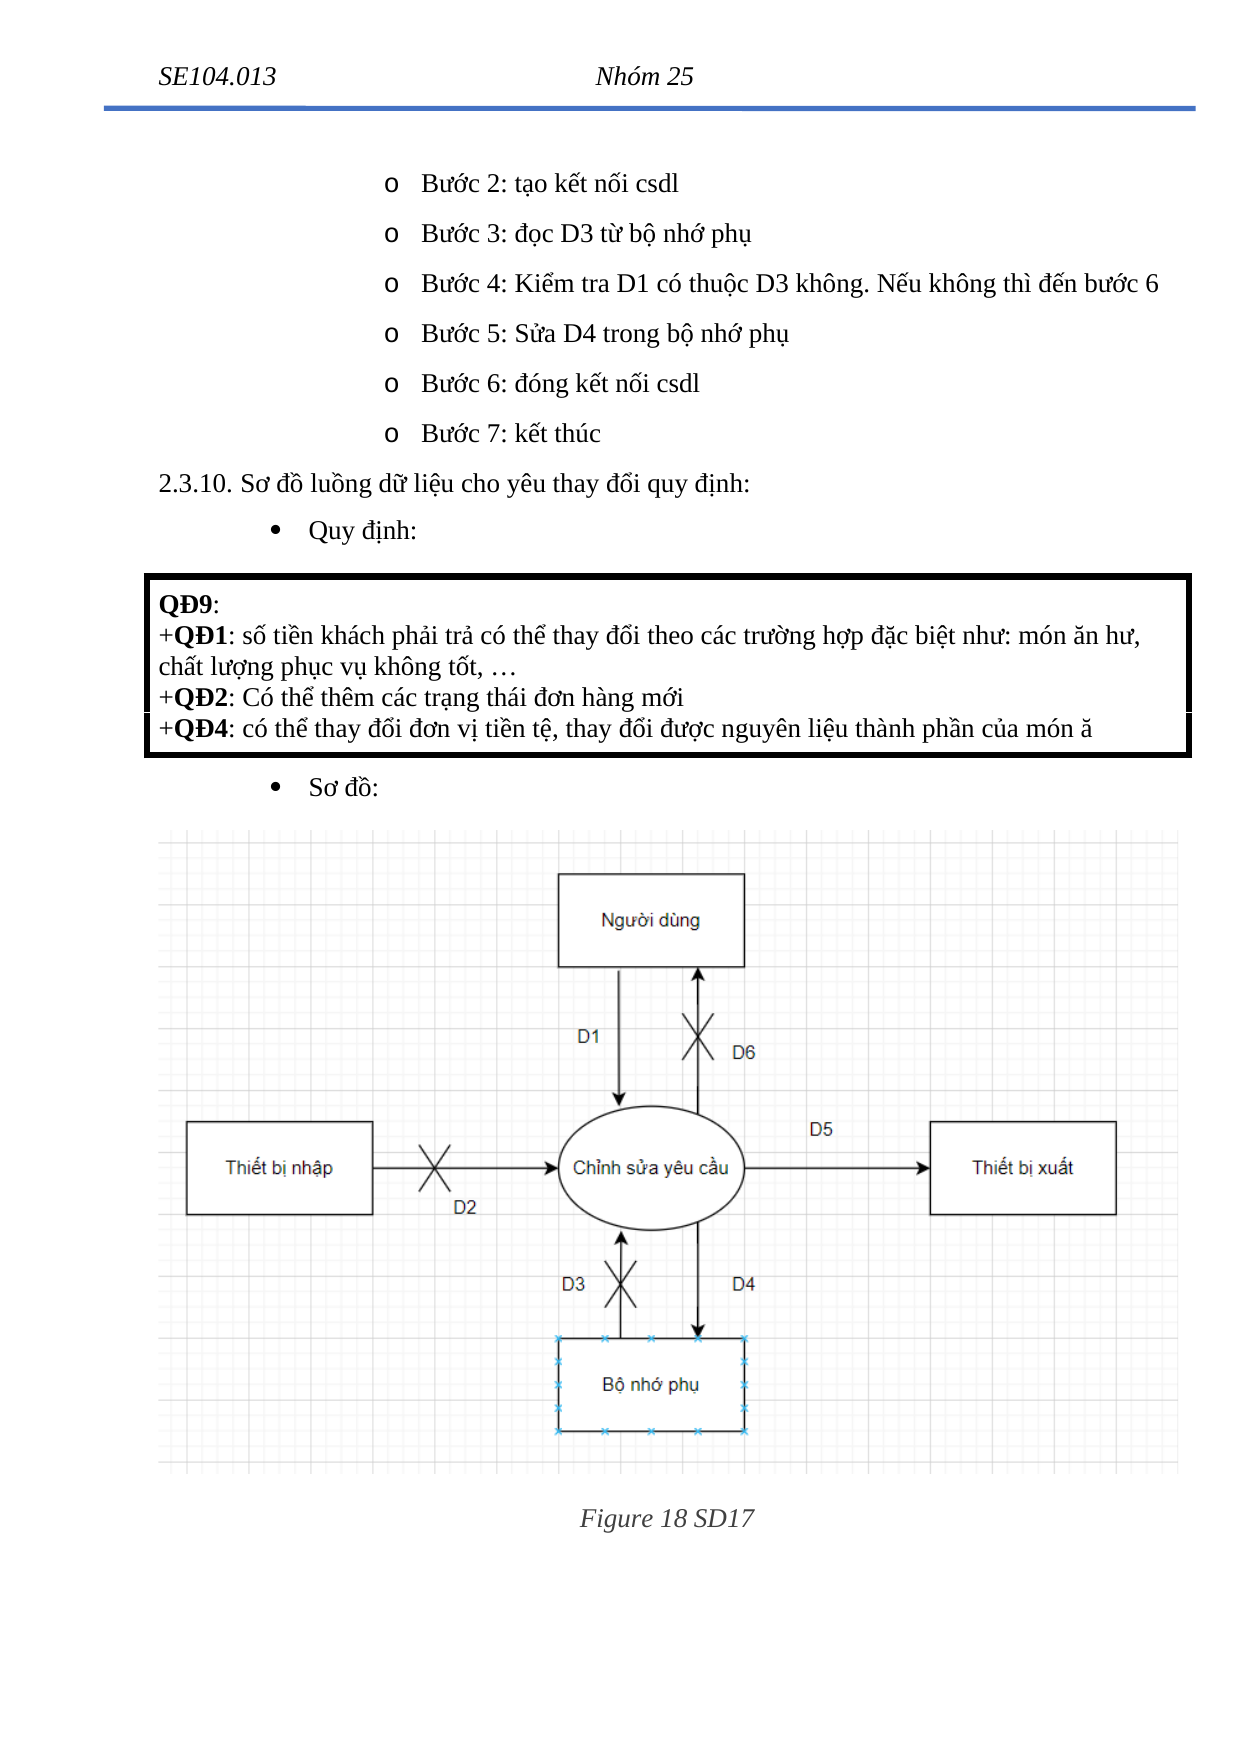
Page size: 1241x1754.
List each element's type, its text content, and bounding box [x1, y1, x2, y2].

list Sơ đồ luồng dữ liệu cho yêu thay đổi quy định: [158, 467, 1178, 498]
picture [158, 830, 1179, 1474]
list Bước 7: kết thúc [383, 417, 1178, 451]
list Bước 5: Sửa D4 trong bộ nhớ phụ [383, 317, 1178, 350]
list Bước 2: tạo kết nối csdl [383, 167, 1178, 200]
list Sơ đồ: [271, 771, 1178, 802]
text +QĐ1: số tiền khách phải trả có thể thay đổi theo các trường hợp đặc biệt như: món ăn hư, chất lượng phục vụ không tốt, … [158, 619, 1178, 681]
text QĐ9: [150, 580, 1186, 619]
list Bước 3: đọc D3 từ bộ nhớ phụ [383, 217, 1178, 250]
list Bước 4: Kiểm tra D1 có thuộc D3 không. Nếu không thì đến bước 6 [383, 267, 1178, 300]
text Figure 18 SD17 [158, 1502, 1178, 1533]
text +QĐ2: Có thể thêm các trạng thái đơn hàng mới [158, 681, 1178, 712]
list Bước 6: đóng kết nối csdl [383, 367, 1178, 401]
text +QĐ4: có thể thay đổi đơn vị tiền tệ, thay đổi được nguyên liệu thành phần của món ă [145, 712, 1191, 752]
list Quy định: [271, 514, 1178, 545]
